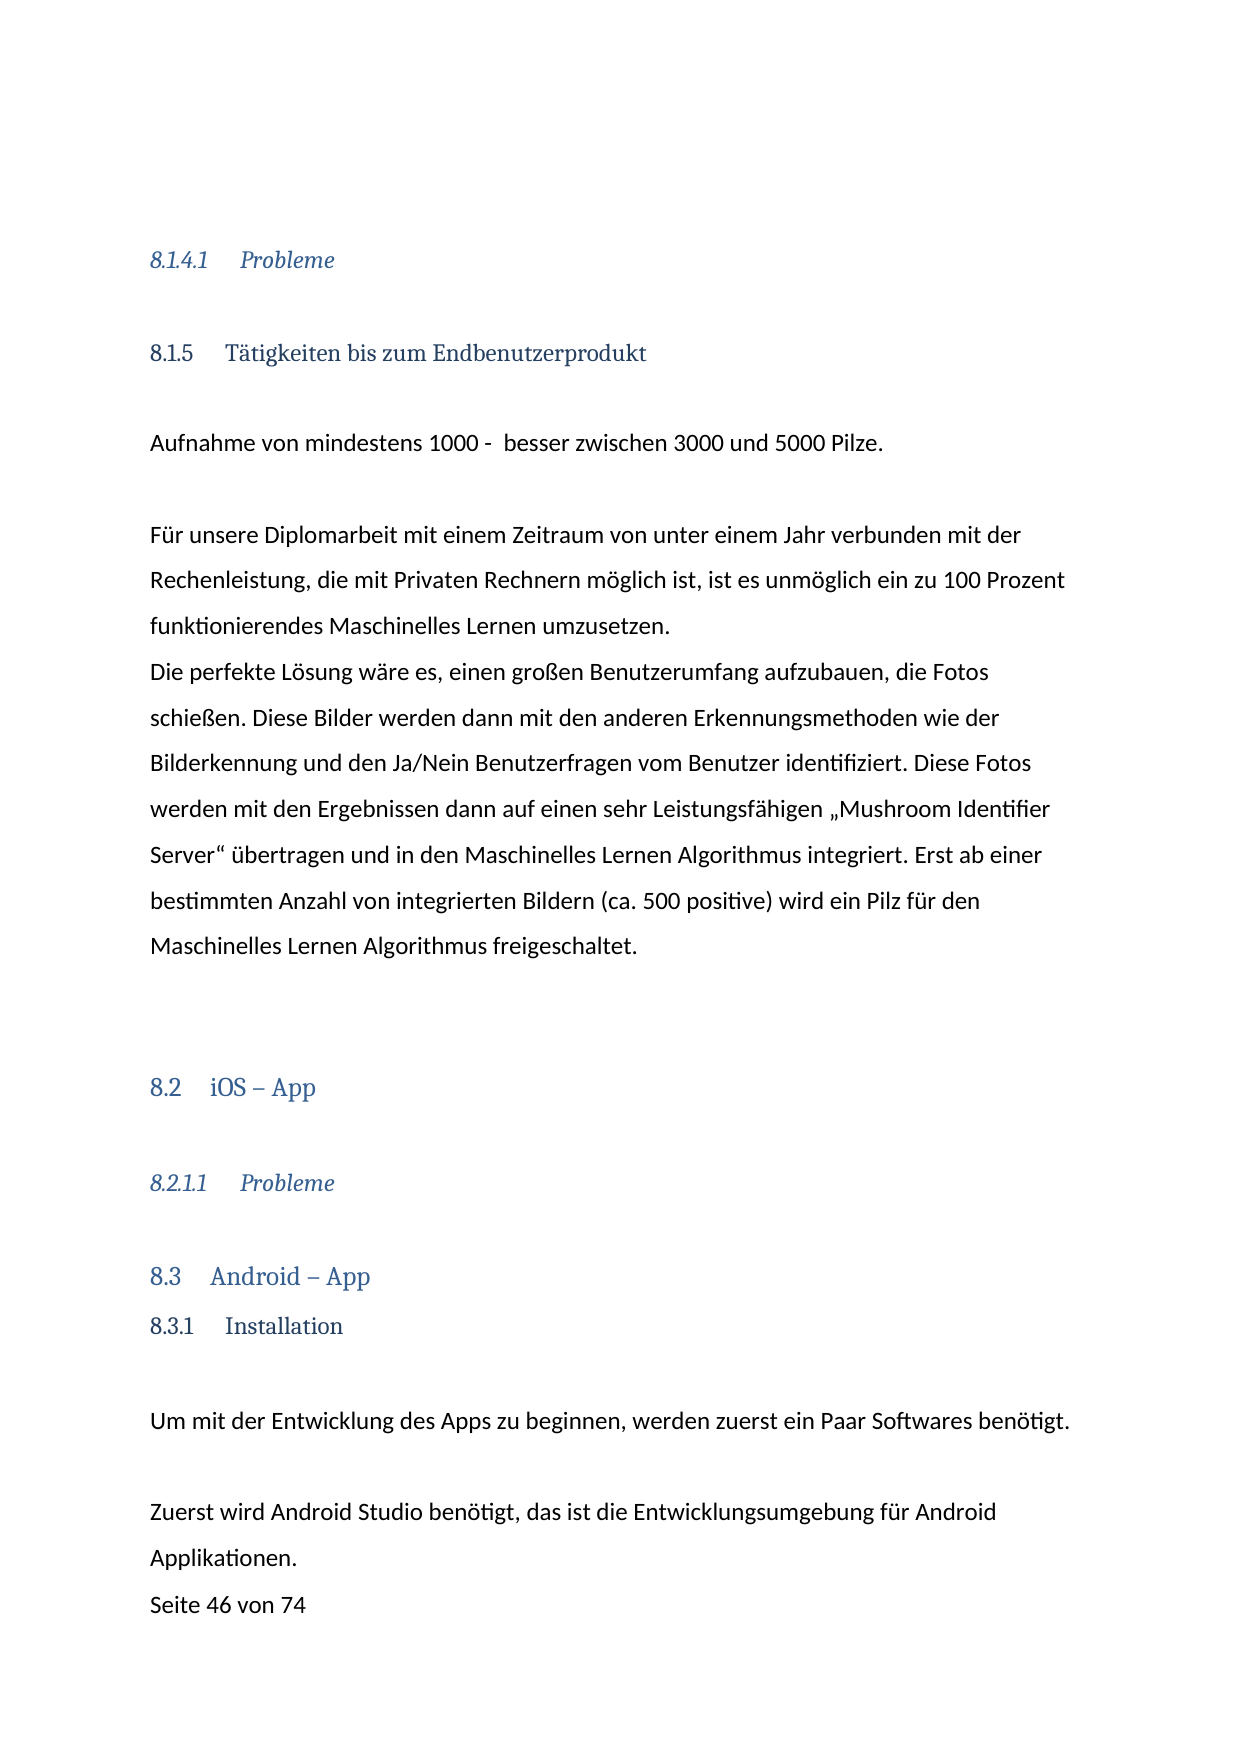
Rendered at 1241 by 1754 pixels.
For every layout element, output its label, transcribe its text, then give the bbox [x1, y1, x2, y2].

subtitle Android – App [150, 1261, 1090, 1293]
text Aufnahme von mindestens 1000 - besser zwischen 3000 und 5000 Pilze. [150, 427, 1090, 458]
subtitle Probleme [150, 1168, 1090, 1197]
text Um mit der Entwicklung des Apps zu beginnen, werden zuerst ein Paar Softwares benötigt. [150, 1405, 1090, 1435]
subtitle Probleme [150, 246, 1090, 274]
text Zuerst wird Android Studio benötigt, das ist die Entwicklungsumgebung für Android Applikationen. [150, 1496, 1090, 1573]
subtitle iOS – App [150, 1072, 1090, 1103]
text Für unsere Diplomarbeit mit einem Zeitraum von unter einem Jahr verbunden mit der Rechenleistung, die mit Privaten Rechnern möglich ist, ist es unmöglich ein zu 100 Prozent funktionierendes Maschinelles Lernen umzusetzen. [150, 519, 1090, 641]
text Die perfekte Lösung wäre es, einen großen Benutzerumfang aufzubauen, die Fotos schießen. Diese Bilder werden dann mit den anderen Erkennungsmethoden wie der Bilderkennung und den Ja/Nein Benutzerfragen vom Benutzer identifiziert. Diese Fotos werden mit den Ergebnissen dann auf einen sehr Leistungsfähigen „Mushroom Identifier Server“ übertragen und in den Maschinelles Lernen Algorithmus integriert. Erst ab einer bestimmten Anzahl von integrierten Bildern (ca. 500 positive) wird ein Pilz für den Maschinelles Lernen Algorithmus freigeschaltet. [150, 656, 1090, 961]
subtitle Tätigkeiten bis zum Endbenutzerprodukt [150, 339, 1090, 367]
subtitle Installation [150, 1312, 1090, 1341]
